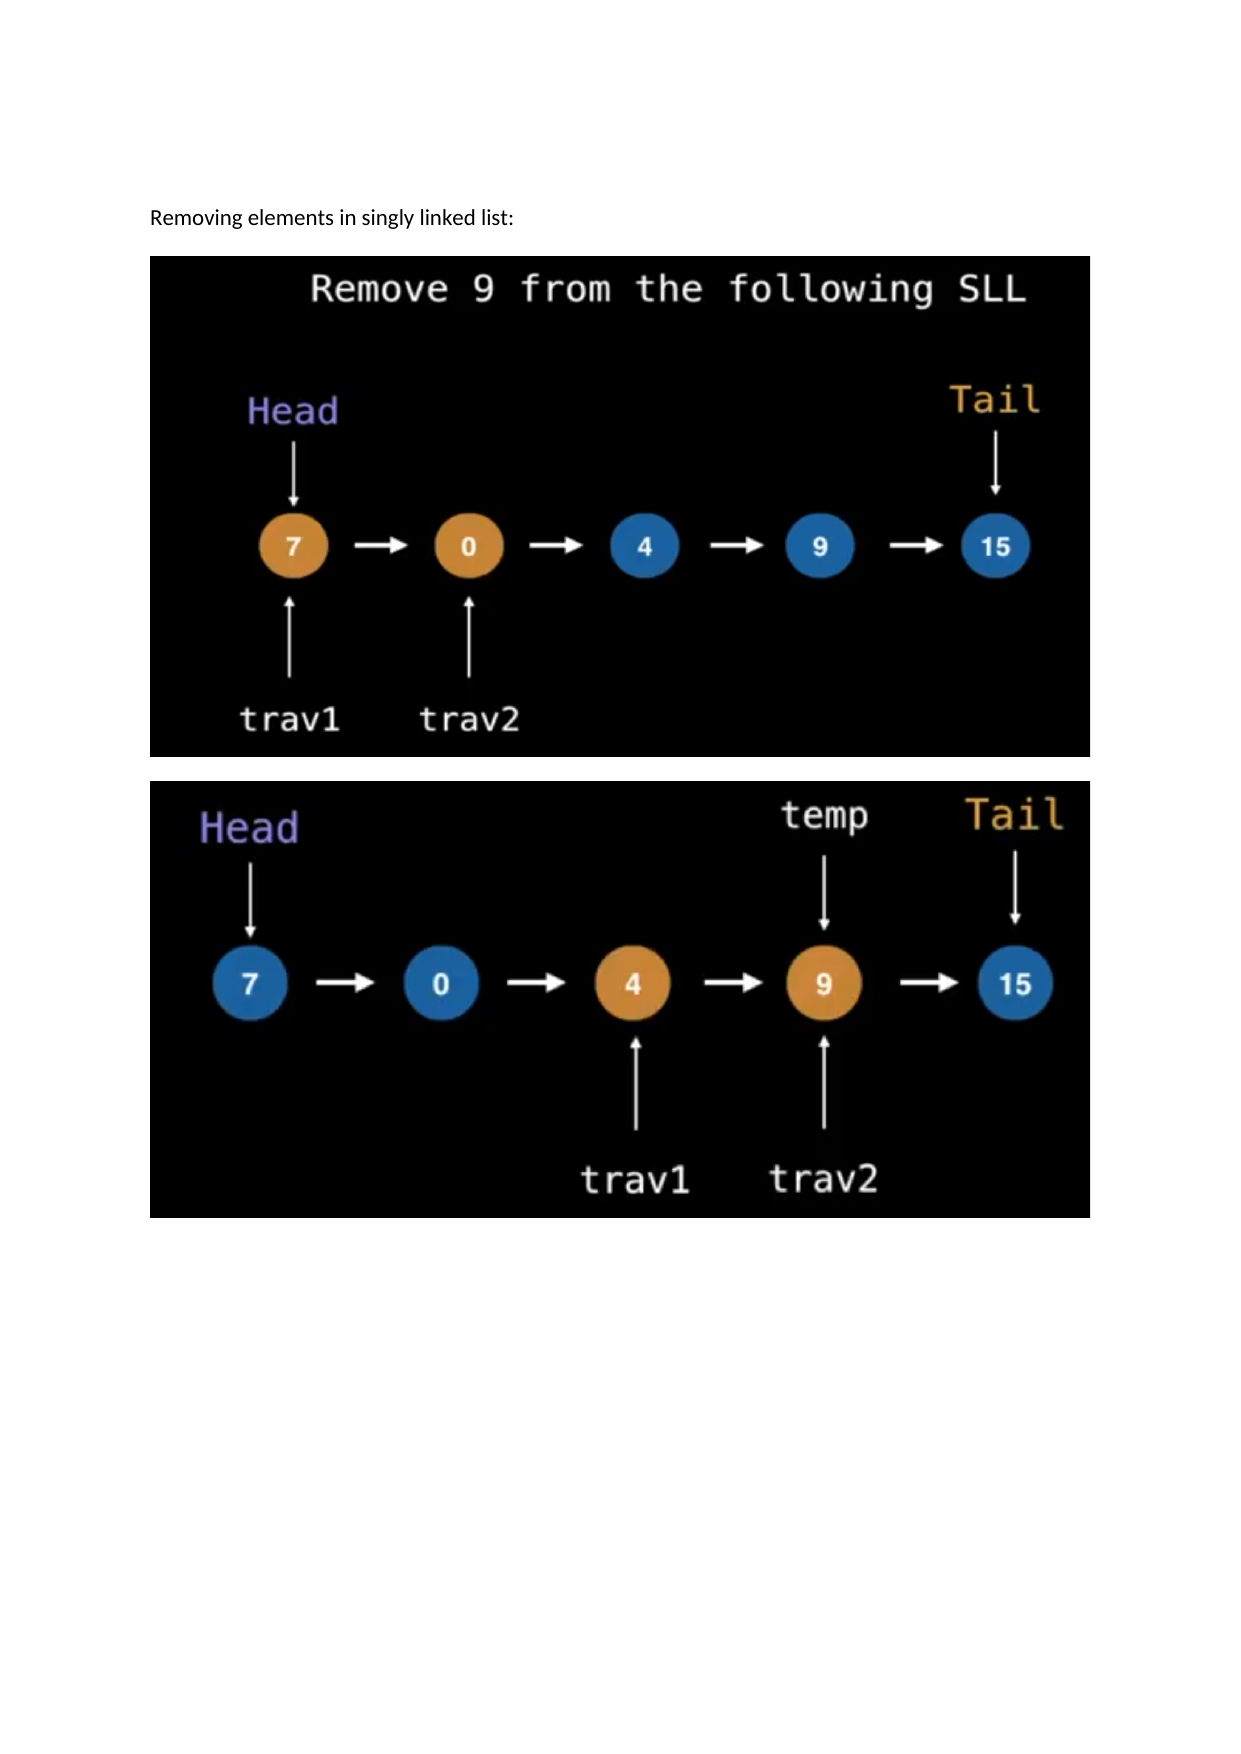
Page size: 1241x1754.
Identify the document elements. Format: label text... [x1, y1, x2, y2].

picture [150, 781, 1091, 1218]
picture [150, 256, 1091, 757]
text Removing elements in singly linked list: [150, 203, 1090, 231]
